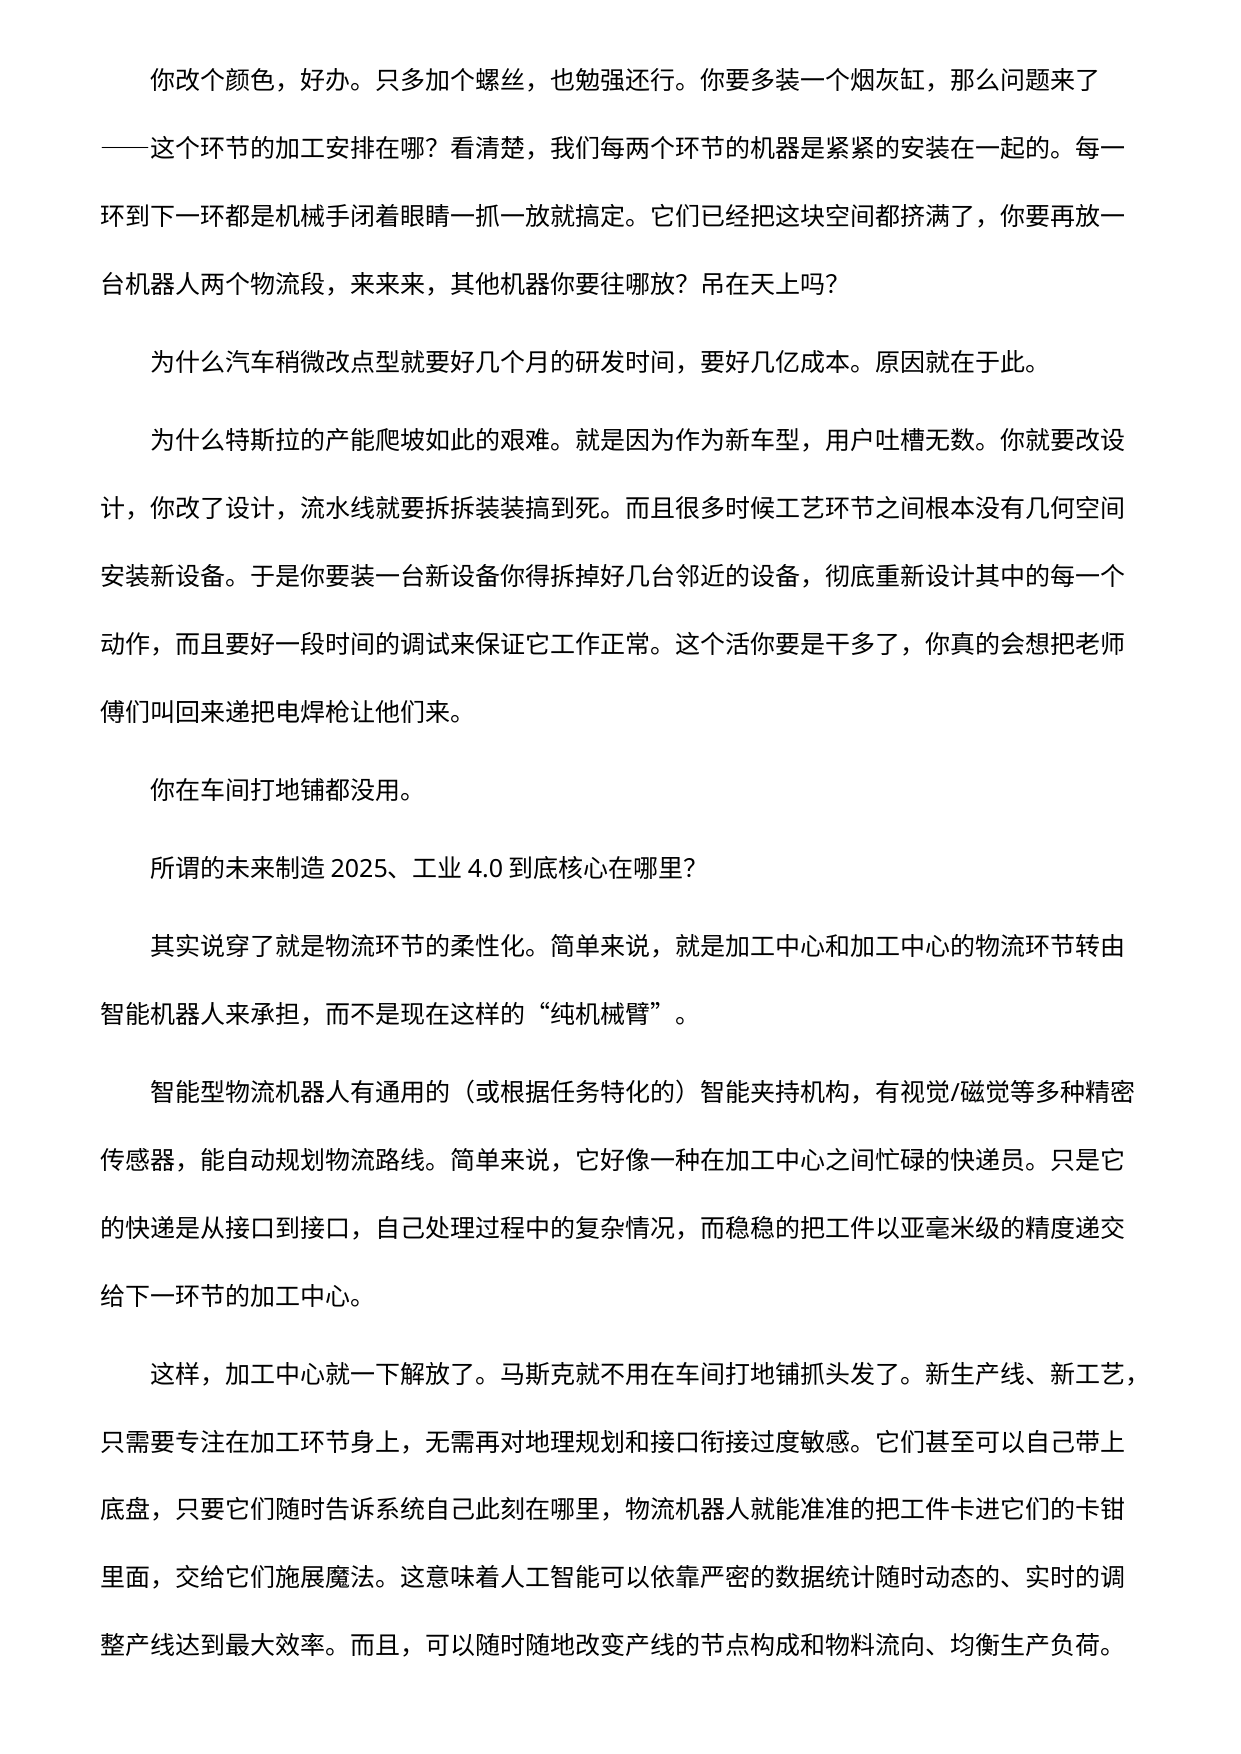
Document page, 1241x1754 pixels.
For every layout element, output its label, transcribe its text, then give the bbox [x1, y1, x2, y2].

text 所谓的未来制造2025、工业4.0到底核心在哪里？ [100, 832, 1140, 900]
text 你改个颜色，好办。只多加个螺丝，也勉强还行。你要多装一个烟灰缸，那么问题来了——这个环节的加工安排在哪？看清楚，我们每两个环节的机器是紧紧的安装在一起的。每一环到下一环都是机械手闭着眼睛一抓一放就搞定。它们已经把这块空间都挤满了，你要再放一台机器人两个物流段，来来来，其他机器你要往哪放？吊在天上吗？ [100, 45, 1140, 317]
text 为什么特斯拉的产能爬坡如此的艰难。就是因为作为新车型，用户吐槽无数。你就要改设计，你改了设计，流水线就要拆拆装装搞到死。而且很多时候工艺环节之间根本没有几何空间安装新设备。于是你要装一台新设备你得拆掉好几台邻近的设备，彻底重新设计其中的每一个动作，而且要好一段时间的调试来保证它工作正常。这个活你要是干多了，你真的会想把老师傅们叫回来递把电焊枪让他们来。 [100, 405, 1140, 744]
text 这样，加工中心就一下解放了。马斯克就不用在车间打地铺抓头发了。新生产线、新工艺，只需要专注在加工环节身上，无需再对地理规划和接口衔接过度敏感。它们甚至可以自己带上底盘，只要它们随时告诉系统自己此刻在哪里，物流机器人就能准准的把工件卡进它们的卡钳里面，交给它们施展魔法。这意味着人工智能可以依靠严密的数据统计随时动态的、实时的调整产线达到最大效率。而且，可以随时随地改变产线的节点构成和物料流向、均衡生产负荷。 [100, 1338, 1140, 1678]
text 你在车间打地铺都没用。 [100, 754, 1140, 822]
text 智能型物流机器人有通用的（或根据任务特化的）智能夹持机构，有视觉/磁觉等多种精密传感器，能自动规划物流路线。简单来说，它好像一种在加工中心之间忙碌的快递员。只是它的快递是从接口到接口，自己处理过程中的复杂情况，而稳稳的把工件以亚毫米级的精度递交给下一环节的加工中心。 [100, 1056, 1140, 1328]
text 为什么汽车稍微改点型就要好几个月的研发时间，要好几亿成本。原因就在于此。 [100, 327, 1140, 395]
text 其实说穿了就是物流环节的柔性化。简单来说，就是加工中心和加工中心的物流环节转由智能机器人来承担，而不是现在这样的“纯机械臂”。 [100, 911, 1140, 1046]
